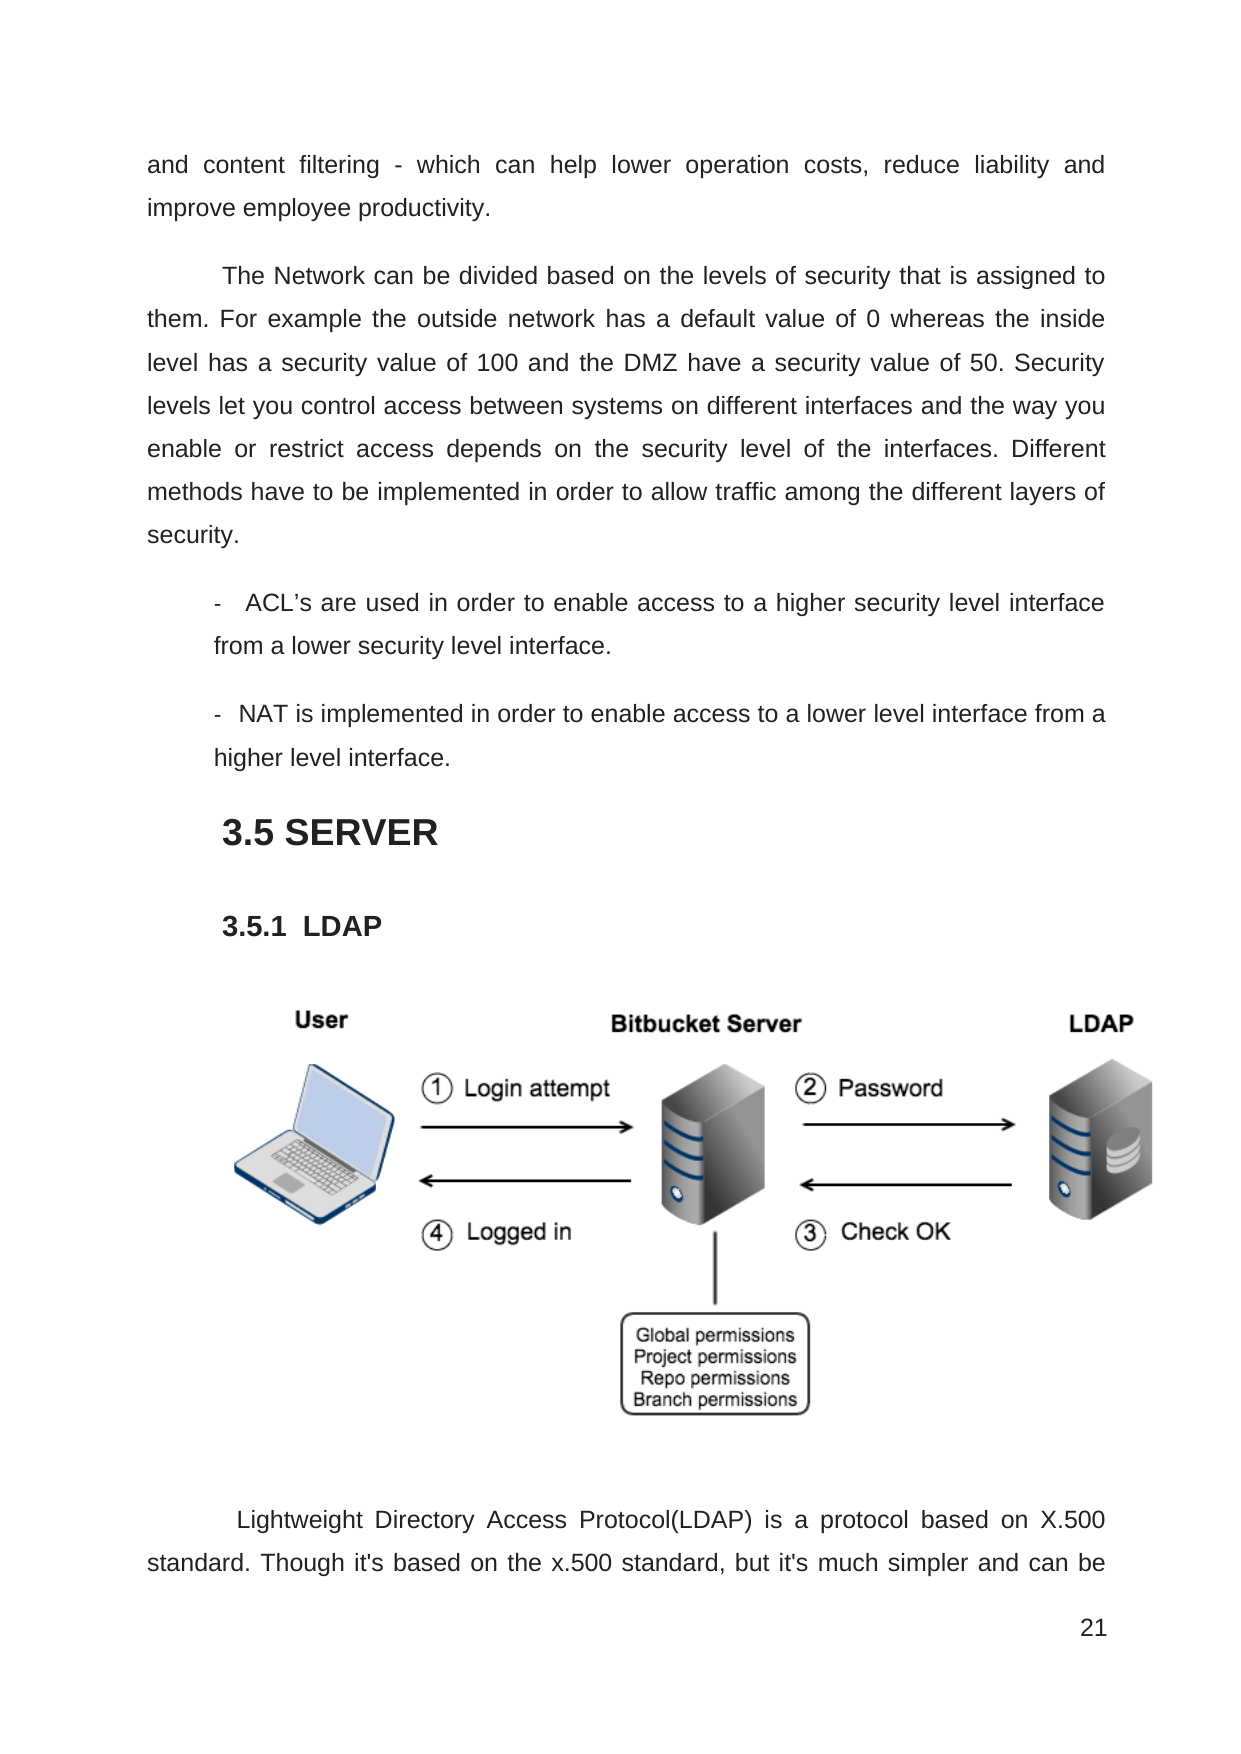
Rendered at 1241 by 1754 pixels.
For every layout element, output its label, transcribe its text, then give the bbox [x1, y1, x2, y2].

text - NAT is implemented in order to enable access to a lower level interface from a higher level interface. [213, 699, 1107, 771]
subtitle 3.5.1 LDAP [147, 909, 1107, 942]
text - ACL’s are used in order to enable access to a higher security level interface from a lower security level interface. [213, 588, 1107, 660]
picture [221, 992, 1183, 1441]
subtitle 3.5 SERVER [147, 811, 1107, 854]
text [147, 150, 1107, 222]
text The Network can be divided based on the levels of security that is assigned to them. For example the outside network has a default value of 0 whereas the inside level has a security value of 100 and the DMZ have a security value of 50. Security levels let you control access between systems on different interfaces and the way you enable or restrict access depends on the security level of the interfaces. Different methods have to be implemented in order to allow traffic among the different layers of security. [147, 261, 1107, 549]
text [147, 1505, 1107, 1577]
